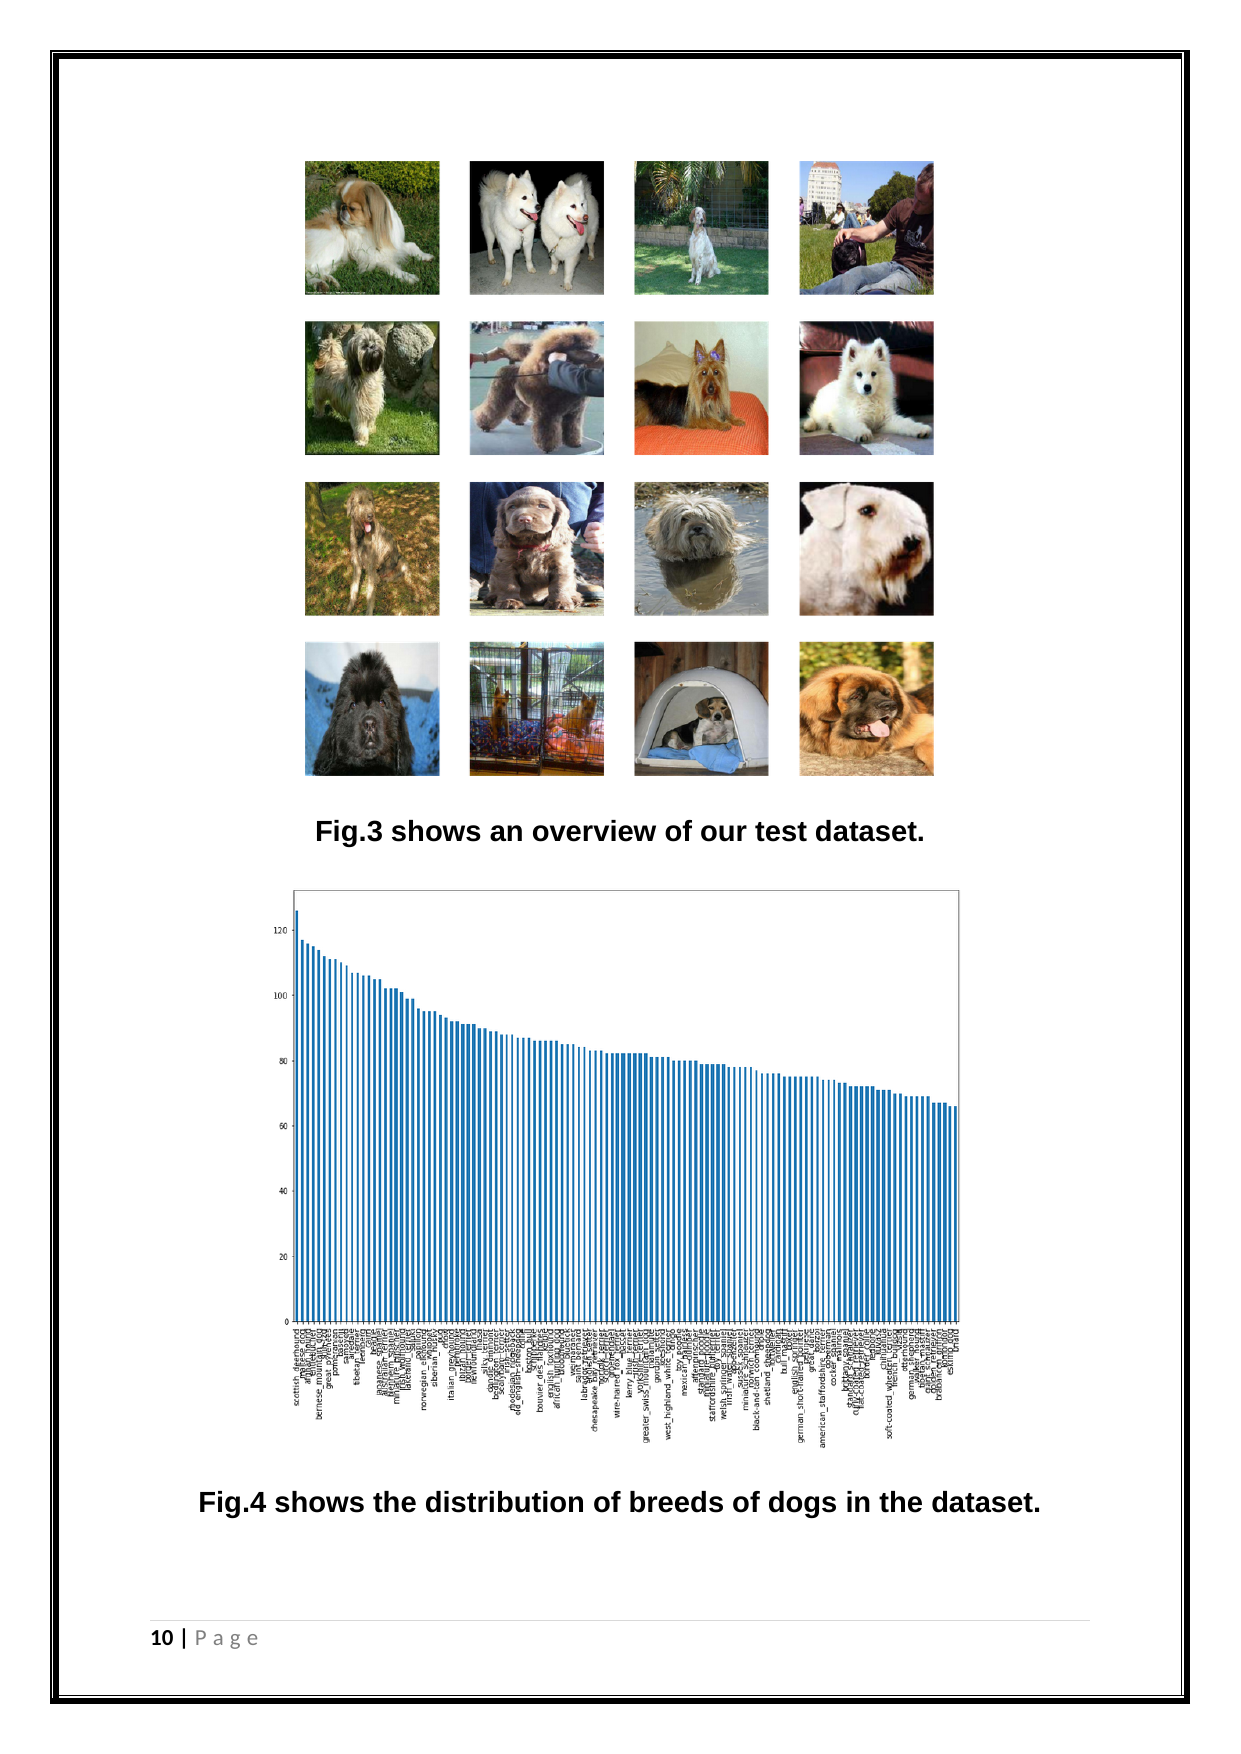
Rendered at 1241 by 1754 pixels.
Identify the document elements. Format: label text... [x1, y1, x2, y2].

text Fig.4 shows the distribution of breeds of dogs in the dataset. [150, 1485, 1090, 1519]
text Fig.3 shows an overview of our test dataset. [150, 814, 1090, 848]
picture [297, 150, 943, 789]
picture [257, 873, 983, 1461]
